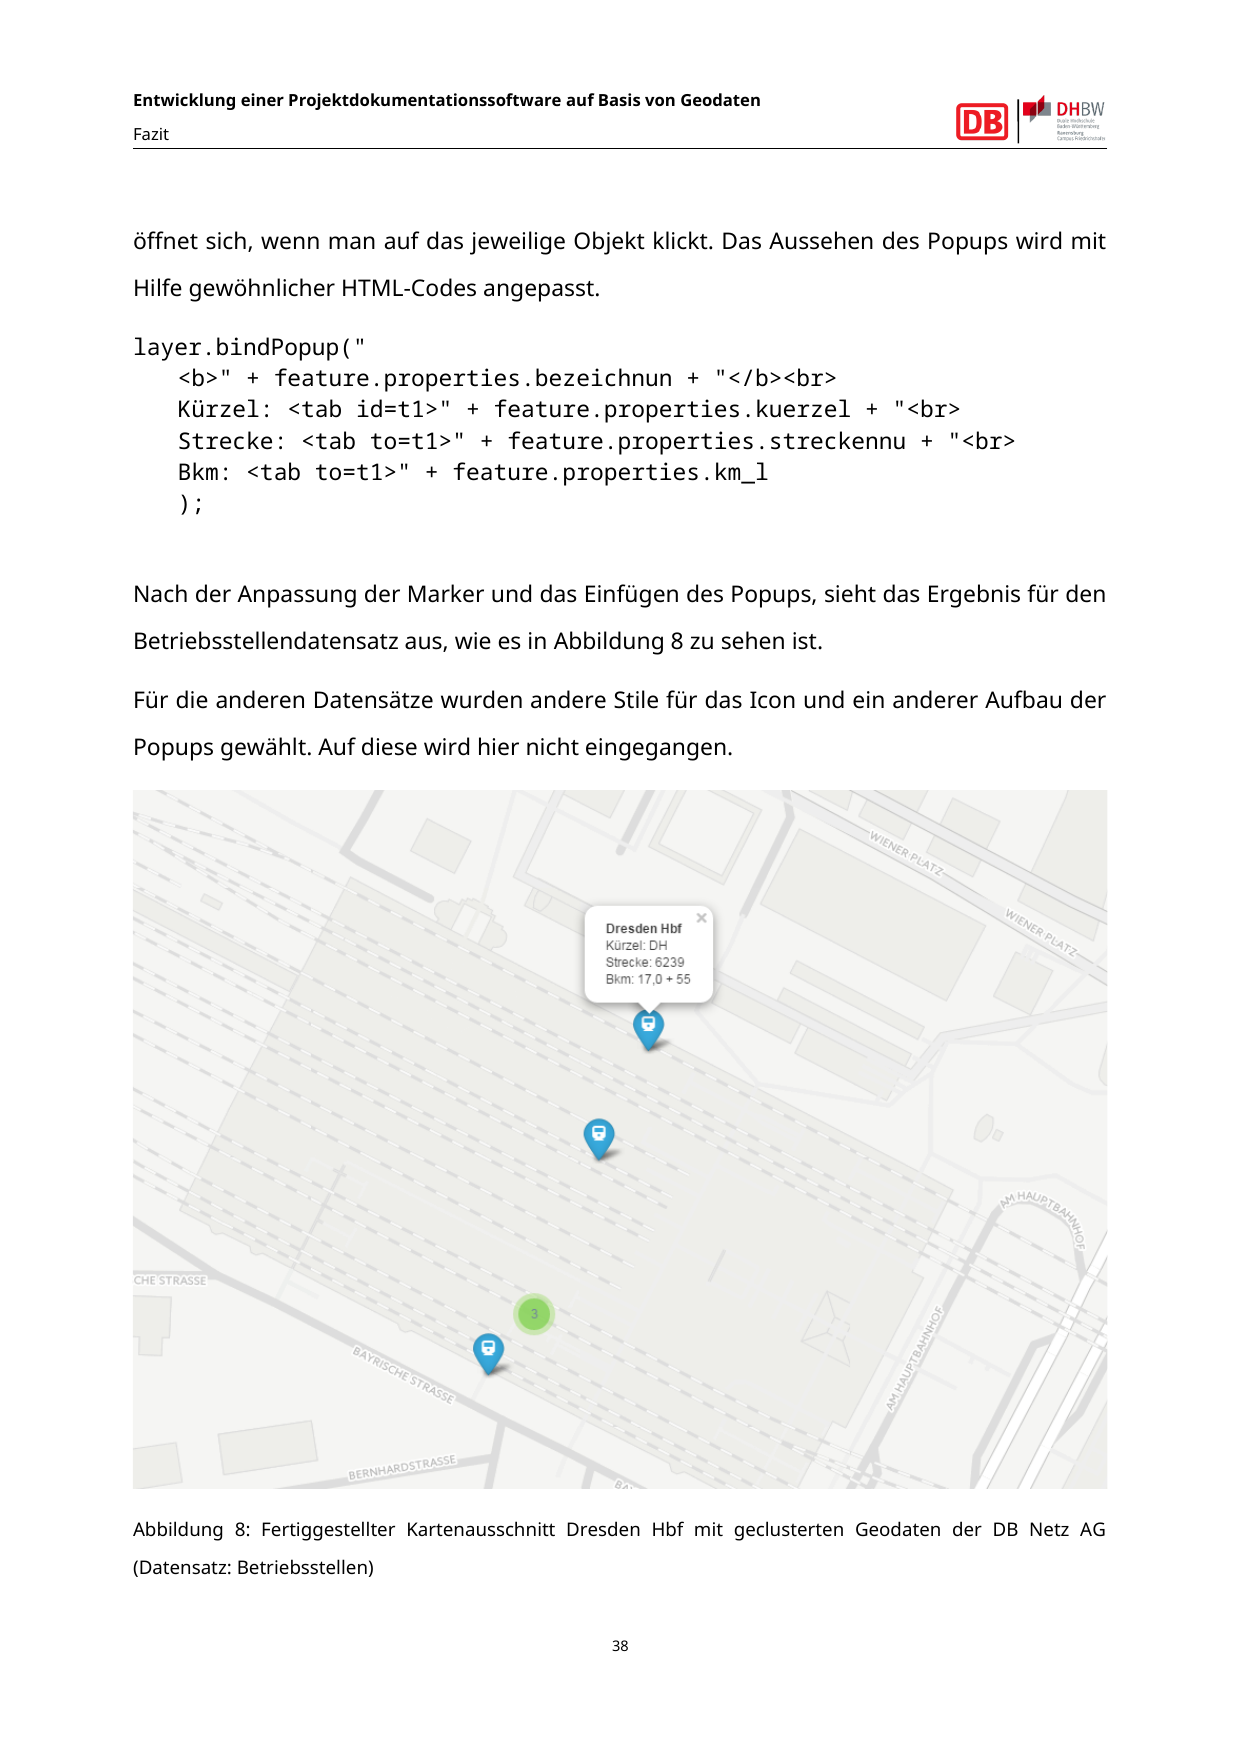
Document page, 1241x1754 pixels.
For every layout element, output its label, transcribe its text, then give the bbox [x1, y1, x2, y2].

text Nach der Anpassung der Marker und das Einfügen des Popups, sieht das Ergebnis für den Betriebsstellendatensatz aus, wie es in Abbildung 8 zu sehen ist. [133, 578, 1107, 656]
text layer.bindPopup(" [133, 331, 1107, 362]
picture [956, 103, 1009, 141]
text Bkm: <tab to=t1>" + feature.properties.km_l [177, 456, 1107, 487]
text Für die anderen Datensätze wurden andere Stile für das Icon und ein anderer Aufbau der Popups gewählt. Auf diese wird hier nicht eingegangen. [133, 684, 1107, 762]
text <b>" + feature.properties.bezeichnun + "</b><br> [133, 362, 1107, 393]
picture [1023, 95, 1106, 141]
text Strecke: <tab to=t1>" + feature.properties.streckennu + "<br> [177, 425, 1107, 456]
picture [132, 790, 1108, 1489]
text ); [177, 487, 1107, 518]
text Kürzel: <tab id=t1>" + feature.properties.kuerzel + "<br> [177, 393, 1107, 425]
